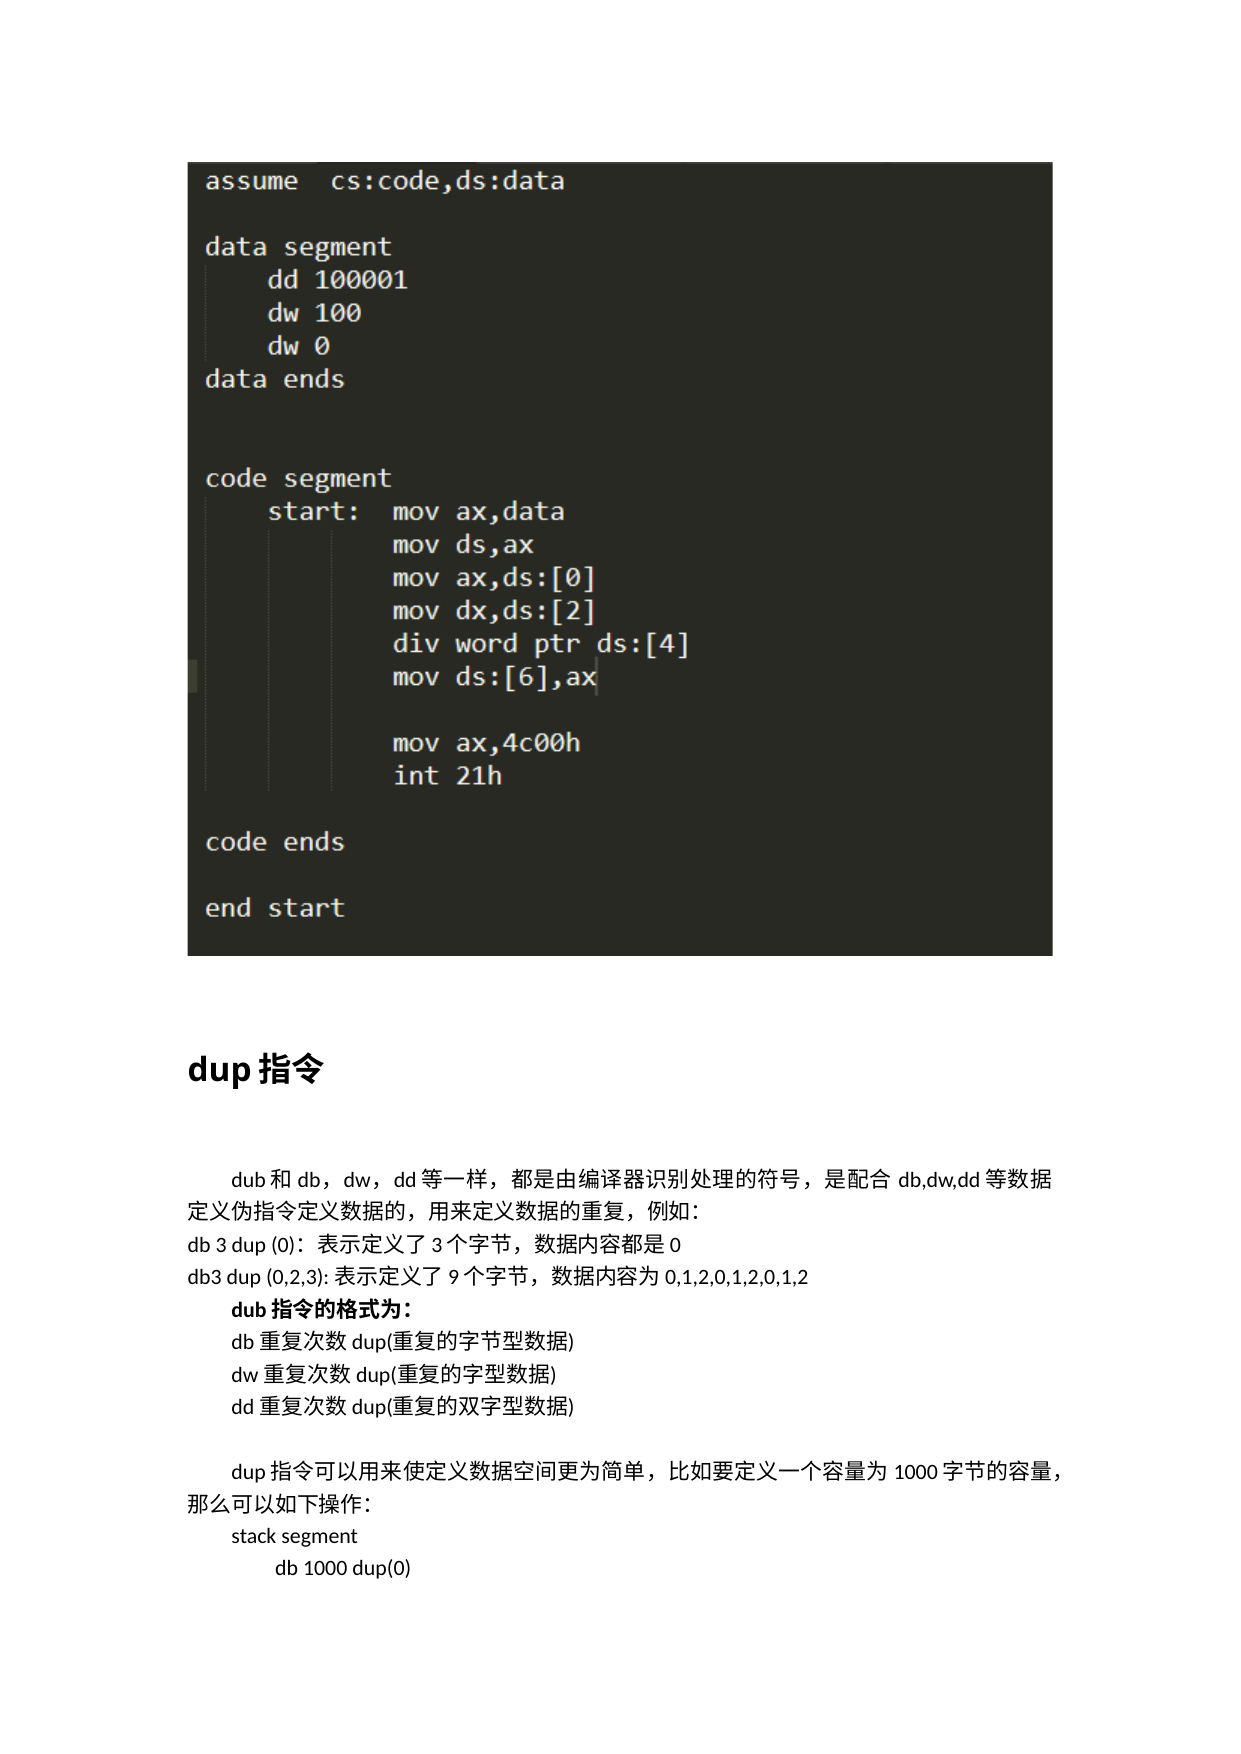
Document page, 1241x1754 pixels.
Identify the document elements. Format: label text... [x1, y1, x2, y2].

text stack segment [187, 1519, 1053, 1551]
subtitle dup指令 [187, 1034, 1053, 1099]
text dd 重复次数 dup(重复的双字型数据) [187, 1389, 1053, 1421]
text db3 dup (0,2,3): 表示定义了9个字节，数据内容为0,1,2,0,1,2,0,1,2 [187, 1259, 1053, 1291]
text db 1000 dup(0) [187, 1551, 1053, 1584]
text dub和db，dw，dd等一样，都是由编译器识别处理的符号，是配合db,dw,dd等数据定义伪指令定义数据的，用来定义数据的重复，例如： [187, 1161, 1053, 1226]
picture [187, 162, 1053, 956]
text db 重复次数 dup(重复的字节型数据) [187, 1324, 1053, 1356]
text dw 重复次数 dup(重复的字型数据) [187, 1356, 1053, 1389]
text dup指令可以用来使定义数据空间更为简单，比如要定义一个容量为1000字节的容量，那么可以如下操作： [187, 1454, 1053, 1519]
text db 3 dup (0)：表示定义了3个字节，数据内容都是0 [187, 1226, 1053, 1259]
text dub指令的格式为： [187, 1291, 1053, 1324]
